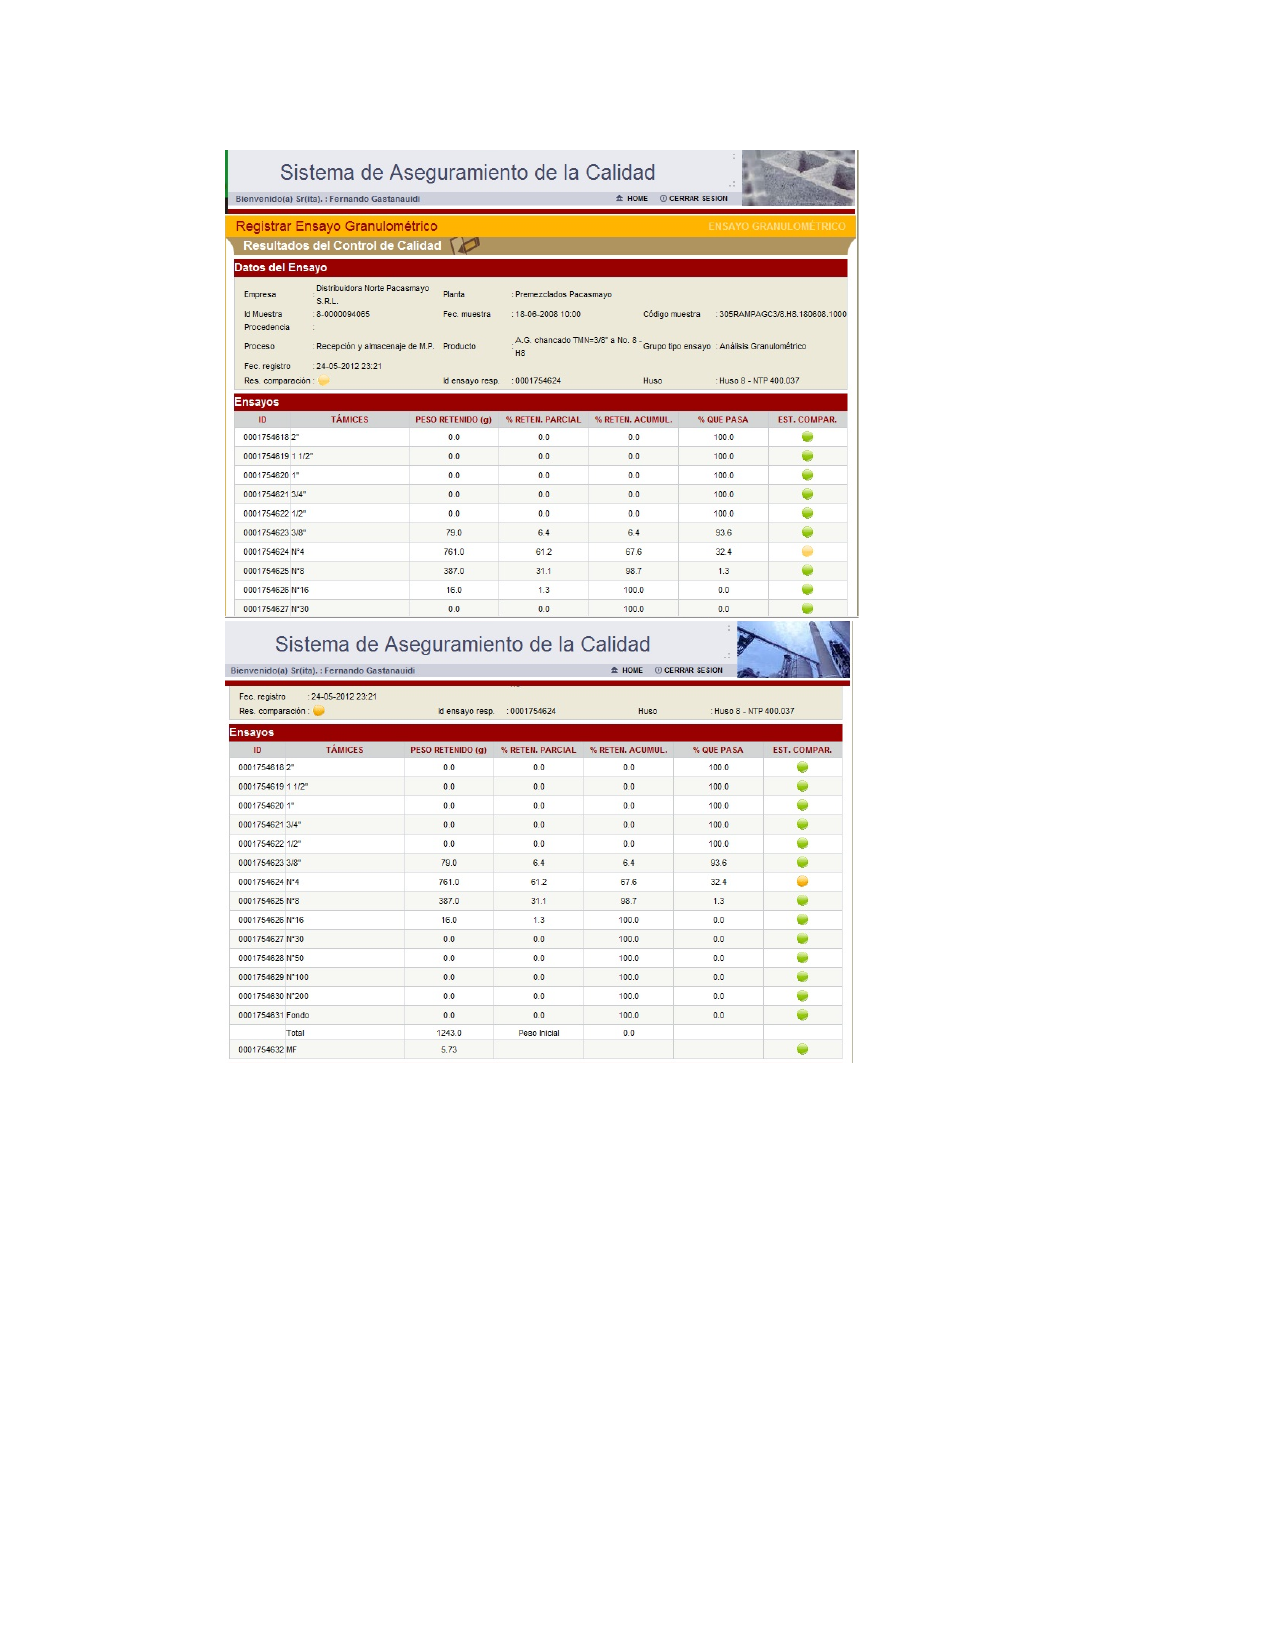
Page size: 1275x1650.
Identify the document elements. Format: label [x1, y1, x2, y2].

picture [225, 150, 859, 618]
picture [225, 621, 853, 1063]
